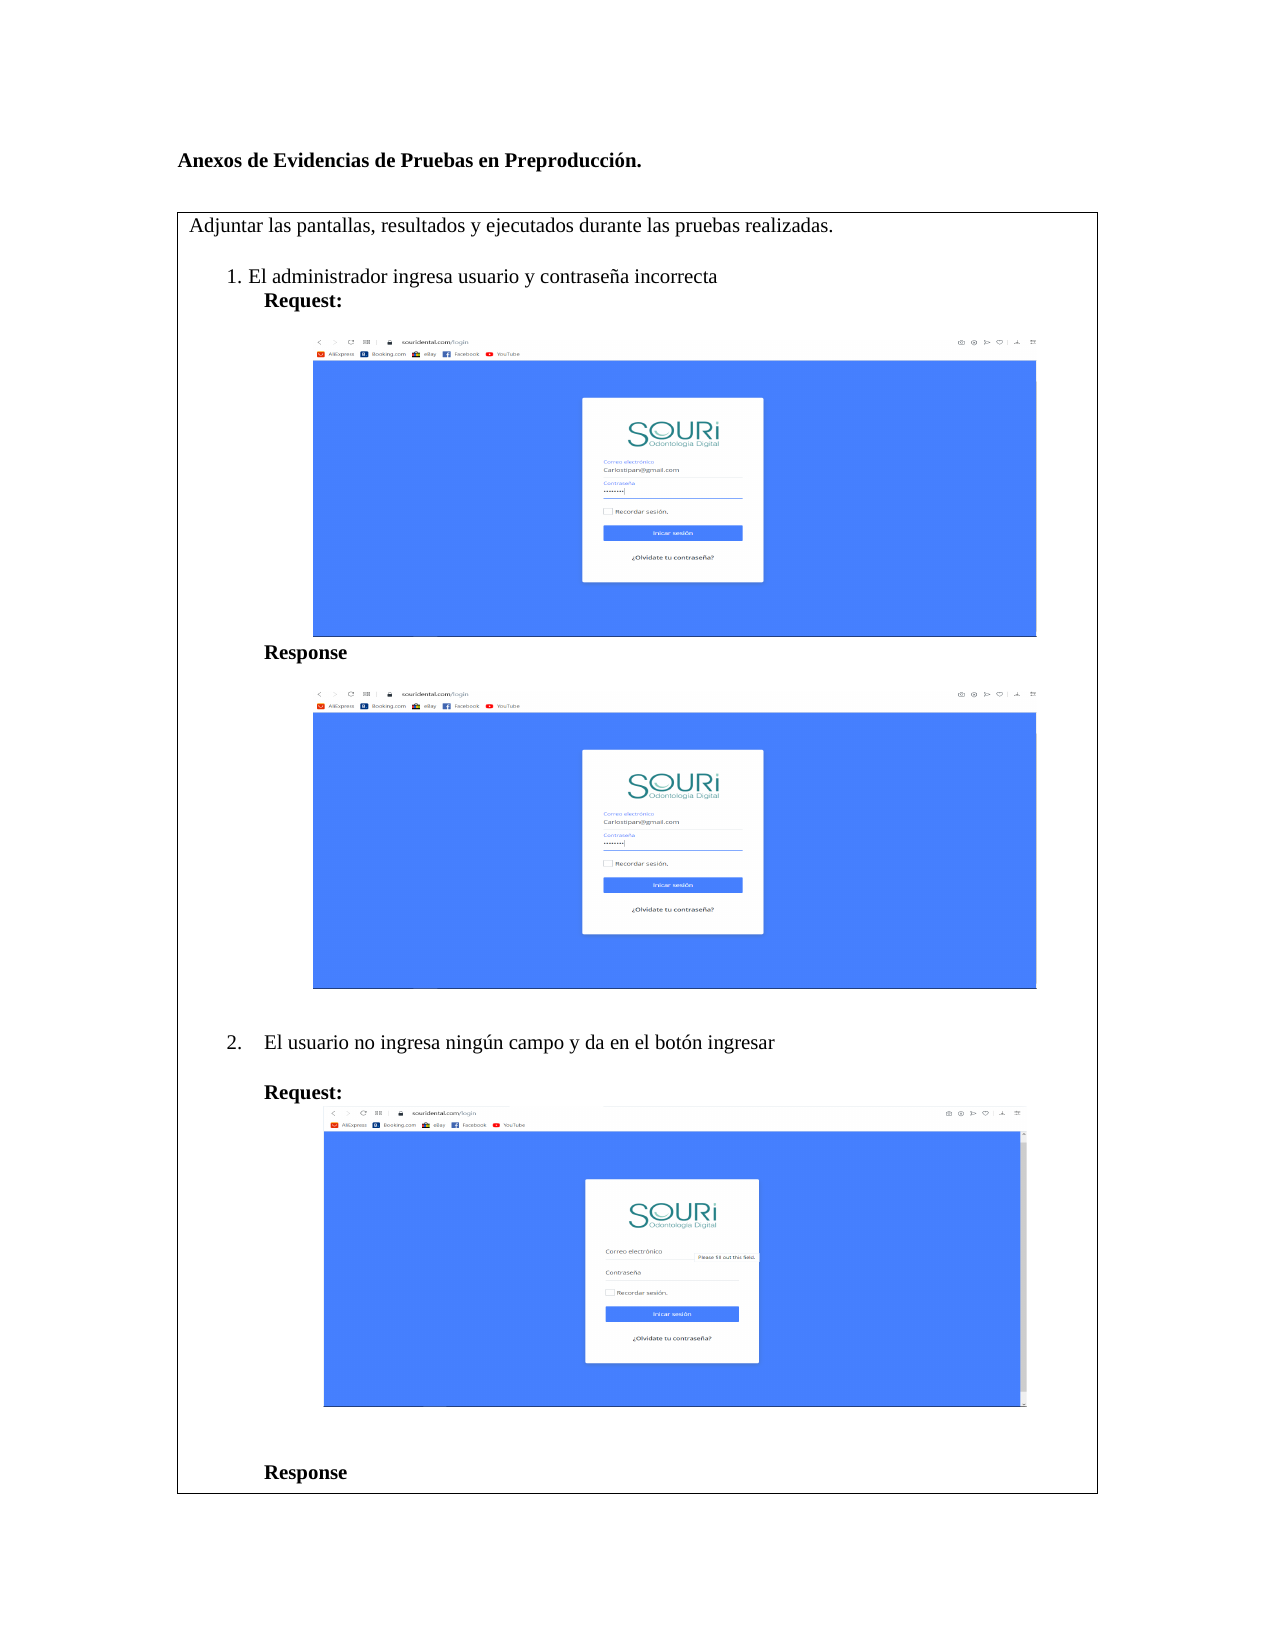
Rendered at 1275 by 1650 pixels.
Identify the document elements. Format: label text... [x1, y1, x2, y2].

text Anexos de Evidencias de Pruebas en Preproducción. [177, 148, 1098, 172]
picture [313, 691, 1037, 989]
picture [313, 340, 1037, 637]
picture [323, 1106, 1027, 1407]
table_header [178, 213, 1097, 1493]
